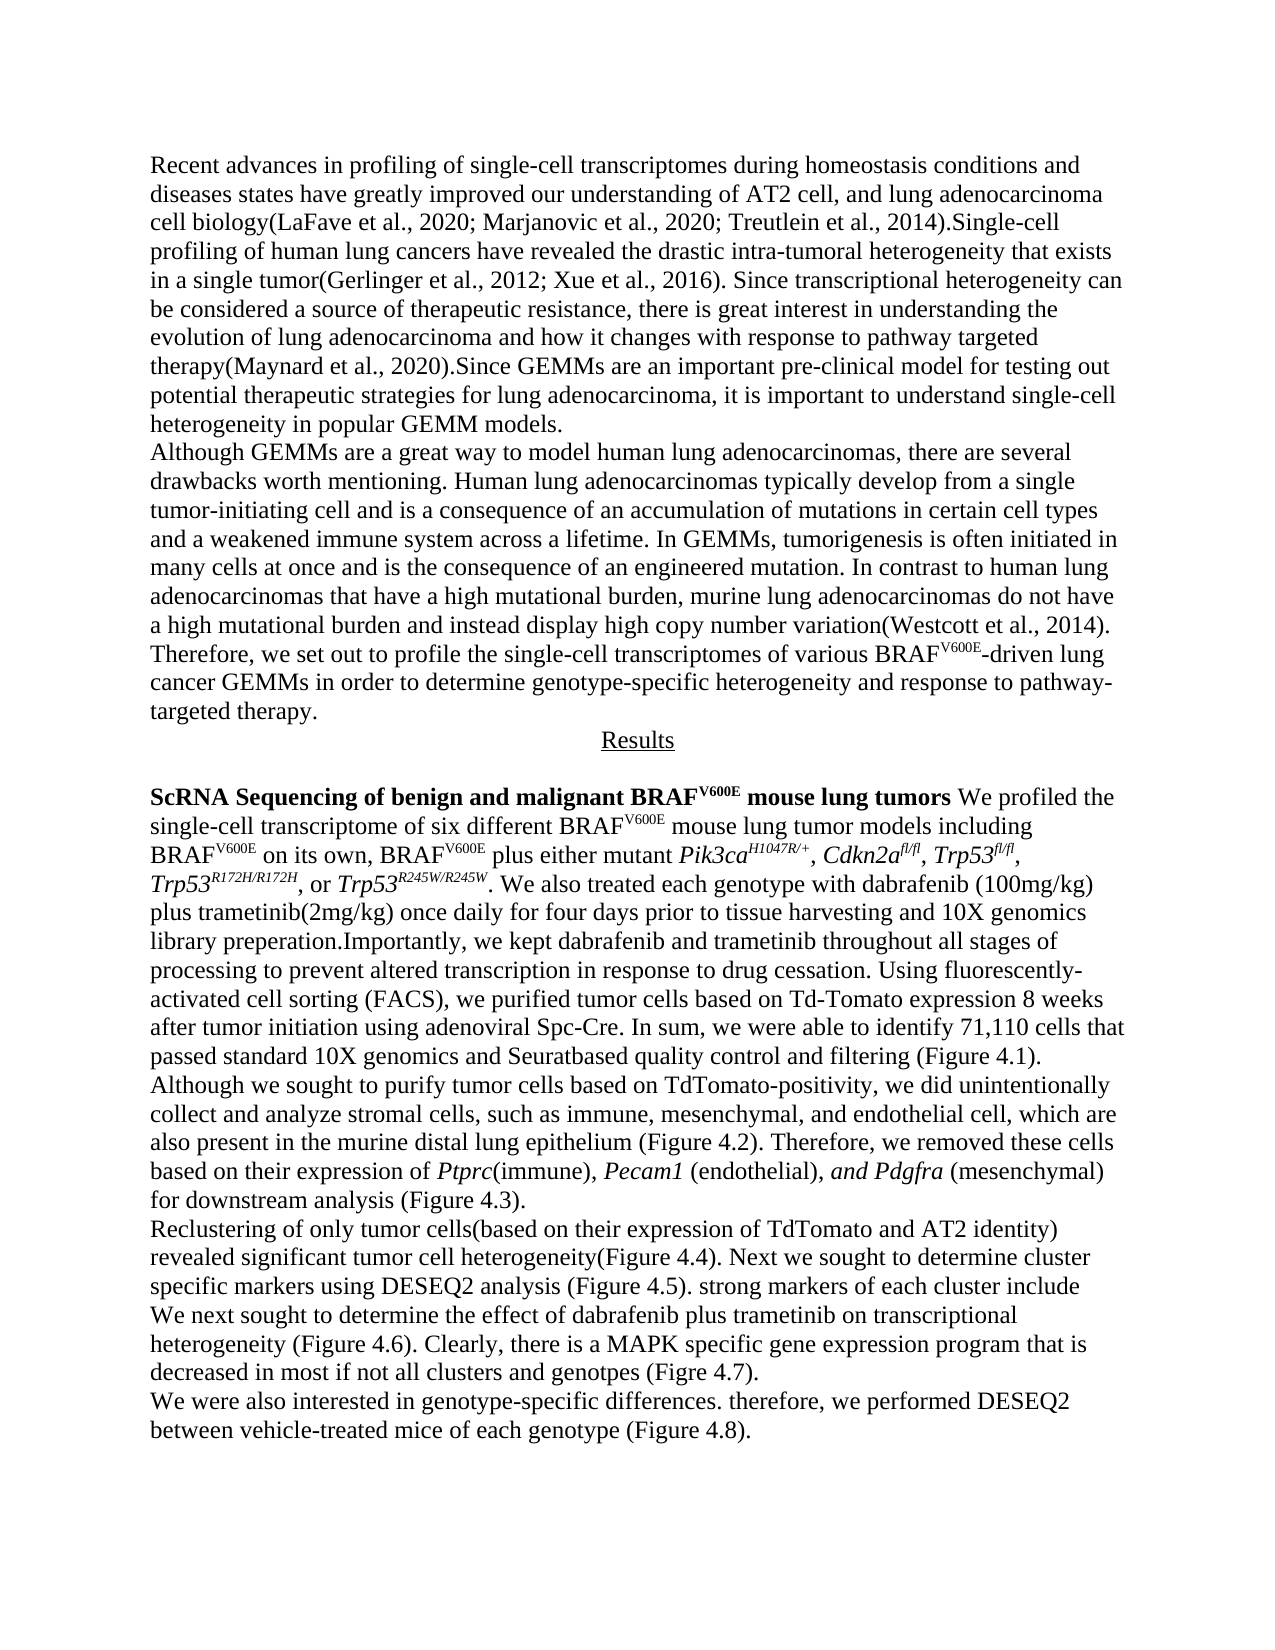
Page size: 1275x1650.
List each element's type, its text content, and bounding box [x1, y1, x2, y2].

text We were also interested in genotype-specific differences. therefore, we performed DESEQ2 between vehicle-treated mice of each genotype (Figure 4.8). [150, 1386, 1125, 1444]
text We next sought to determine the effect of dabrafenib plus trametinib on transcriptional heterogeneity (Figure 4.6). Clearly, there is a MAPK specific gene expression program that is decreased in most if not all clusters and genotpes (Figre 4.7). [150, 1300, 1125, 1386]
subtitle Results [150, 725, 1125, 754]
text Although GEMMs are a great way to model human lung adenocarcinomas, there are several drawbacks worth mentioning. Human lung adenocarcinomas typically develop from a single tumor-initiating cell and is a consequence of an accumulation of mutations in certain cell types and a weakened immune system across a lifetime. In GEMMs, tumorigenesis is often initiated in many cells at once and is the consequence of an engineered mutation. In contrast to human lung adenocarcinomas that have a high mutational burden, murine lung adenocarcinomas do not have a high mutational burden and instead display high copy number variation(Westcott et al., 2014). Therefore, we set out to profile the single-cell transcriptomes of various BRAFV600E-driven lung cancer GEMMs in order to determine genotype-specific heterogeneity and response to pathway-targeted therapy. [150, 437, 1125, 725]
text ScRNA Sequencing of benign and malignant BRAFV600E mouse lung tumors We profiled the single-cell transcriptome of six different BRAFV600E mouse lung tumor models including BRAFV600E on its own, BRAFV600E plus either mutant Pik3caH1047R/+, Cdkn2afl/fl, Trp53fl/fl, Trp53R172H/R172H, or Trp53R245W/R245W. We also treated each genotype with dabrafenib (100mg/kg) plus trametinib(2mg/kg) once daily for four days prior to tissue harvesting and 10X genomics library preperation.Importantly, we kept dabrafenib and trametinib throughout all stages of processing to prevent altered transcription in response to drug cessation. Using fluorescently-activated cell sorting (FACS), we purified tumor cells based on Td-Tomato expression 8 weeks after tumor initiation using adenoviral Spc-Cre. In sum, we were able to identify 71,110 cells that passed standard 10X genomics and Seuratbased quality control and filtering (Figure 4.1). [150, 782, 1125, 1070]
text Recent advances in profiling of single-cell transcriptomes during homeostasis conditions and diseases states have greatly improved our understanding of AT2 cell, and lung adenocarcinoma cell biology(LaFave et al., 2020; Marjanovic et al., 2020; Treutlein et al., 2014).Single-cell profiling of human lung cancers have revealed the drastic intra-tumoral heterogeneity that exists in a single tumor(Gerlinger et al., 2012; Xue et al., 2016). Since transcriptional heterogeneity can be considered a source of therapeutic resistance, there is great interest in understanding the evolution of lung adenocarcinoma and how it changes with response to pathway targeted therapy(Maynard et al., 2020).Since GEMMs are an important pre-clinical model for testing out potential therapeutic strategies for lung adenocarcinoma, it is important to understand single-cell heterogeneity in popular GEMM models. [150, 150, 1125, 437]
text Reclustering of only tumor cells(based on their expression of TdTomato and AT2 identity) revealed significant tumor cell heterogeneity(Figure 4.4). Next we sought to determine cluster specific markers using DESEQ2 analysis (Figure 4.5). strong markers of each cluster include [150, 1214, 1125, 1300]
text Although we sought to purify tumor cells based on TdTomato-positivity, we did unintentionally collect and analyze stromal cells, such as immune, mesenchymal, and endothelial cell, which are also present in the murine distal lung epithelium (Figure 4.2). Therefore, we removed these cells based on their expression of Ptprc(immune), Pecam1 (endothelial), and Pdgfra (mesenchymal) for downstream analysis (Figure 4.3). [150, 1070, 1125, 1214]
